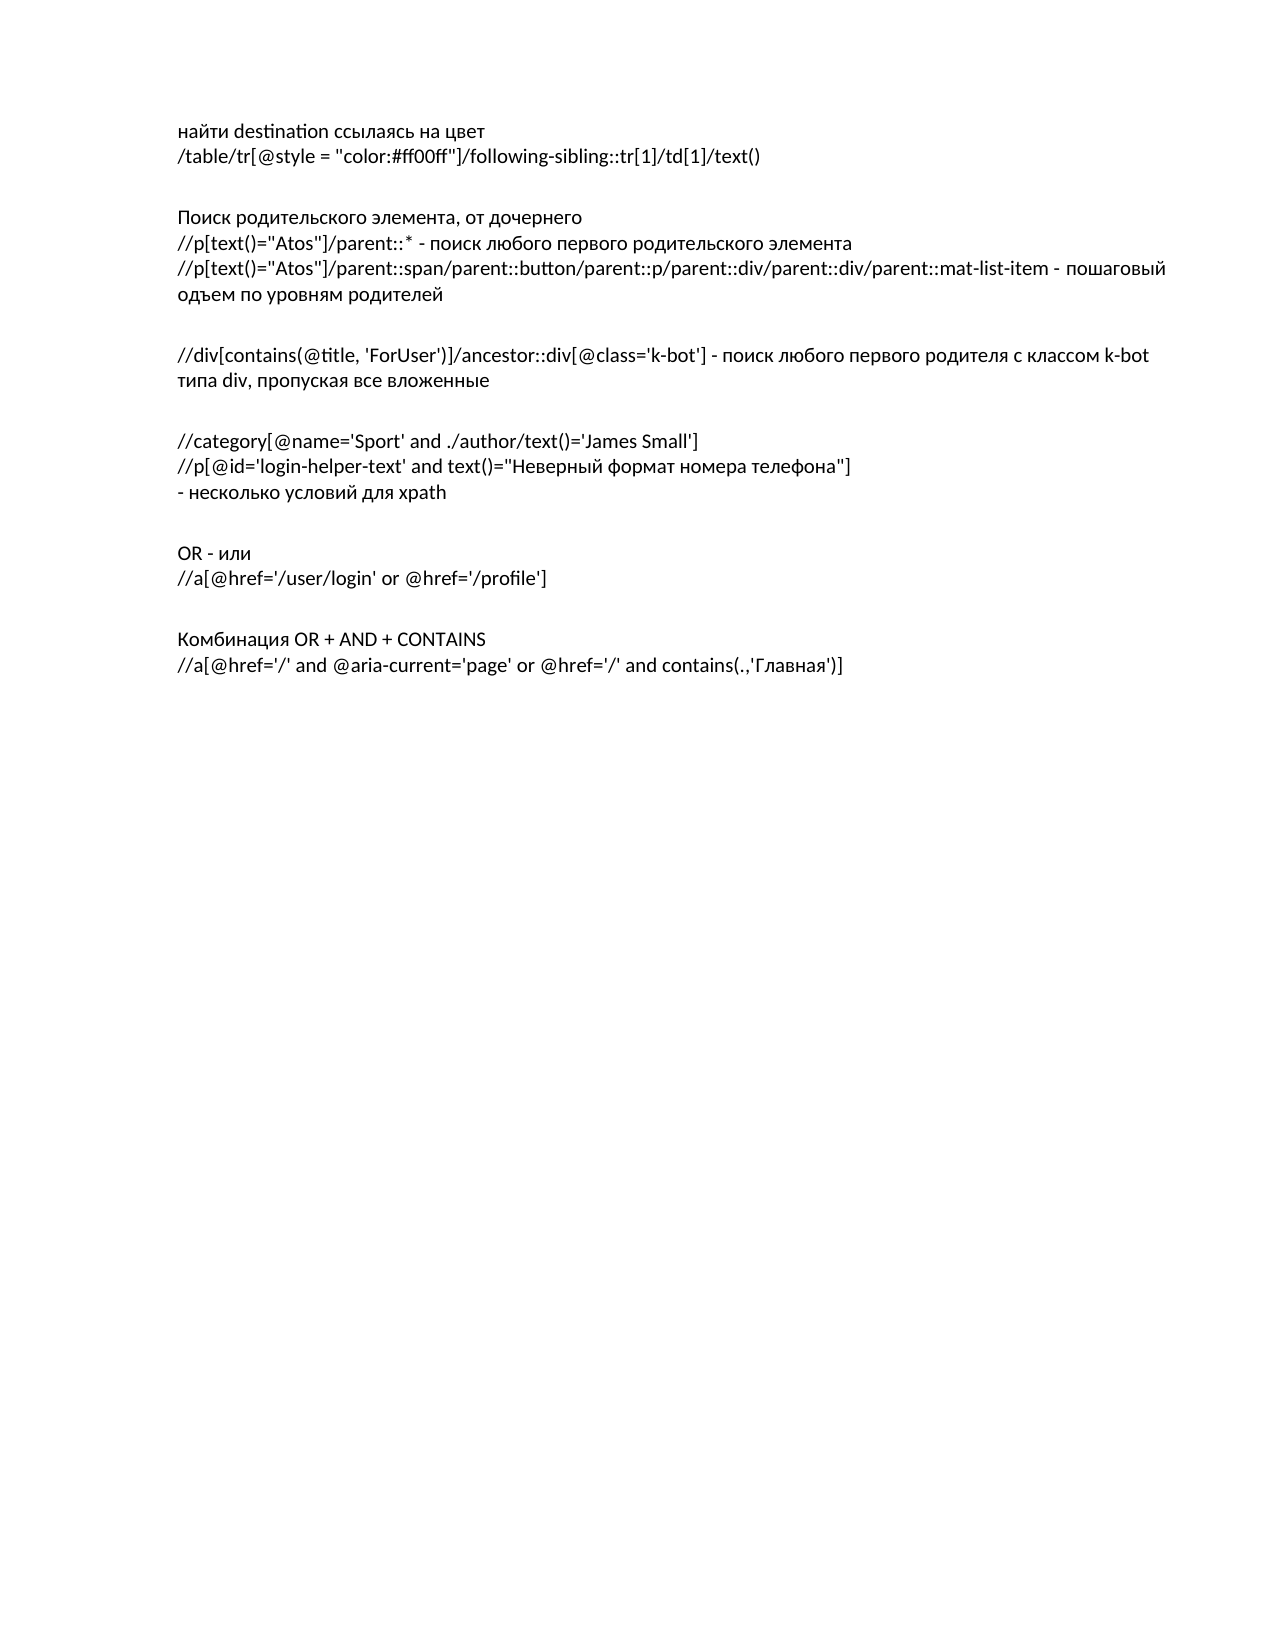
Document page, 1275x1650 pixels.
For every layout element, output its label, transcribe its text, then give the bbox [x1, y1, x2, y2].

text //a[@href='/' and @aria-current='page' or @href='/' and contains(.,'Главная')] [177, 652, 1186, 677]
text //div[contains(@title, 'ForUser')]/ancestor::div[@class='k-bot'] - поиск любого первого родителя с классом k-bot типа div, пропуская все вложенные [177, 342, 1186, 393]
text Поиск родительского элемента, от дочернего [177, 204, 1186, 230]
text /table/tr[@style = "color:#ff00ff"]/following-sibling::tr[1]/td[1]/text() [177, 143, 1186, 169]
text //p[@id='login-helper-text' and text()="Неверный формат номера телефона"] [177, 454, 1186, 479]
text OR - или [177, 540, 1186, 566]
text //category[@name='Sport' and ./author/text()='James Small'] [177, 428, 1186, 454]
text найти destination ссылаясь на цвет [177, 118, 1186, 143]
text //a[@href='/user/login' or @href='/profile'] [177, 566, 1186, 591]
text Комбинация OR + AND + CONTAINS [177, 627, 1186, 652]
text - несколько условий для xpath [177, 479, 1186, 504]
text //p[text()="Atos"]/parent::* - поиск любого первого родительского элемента [177, 230, 1186, 255]
text //p[text()="Atos"]/parent::span/parent::button/parent::p/parent::div/parent::div/parent::mat-list-item - пошаговый одъем по уровням родителей [177, 255, 1186, 306]
